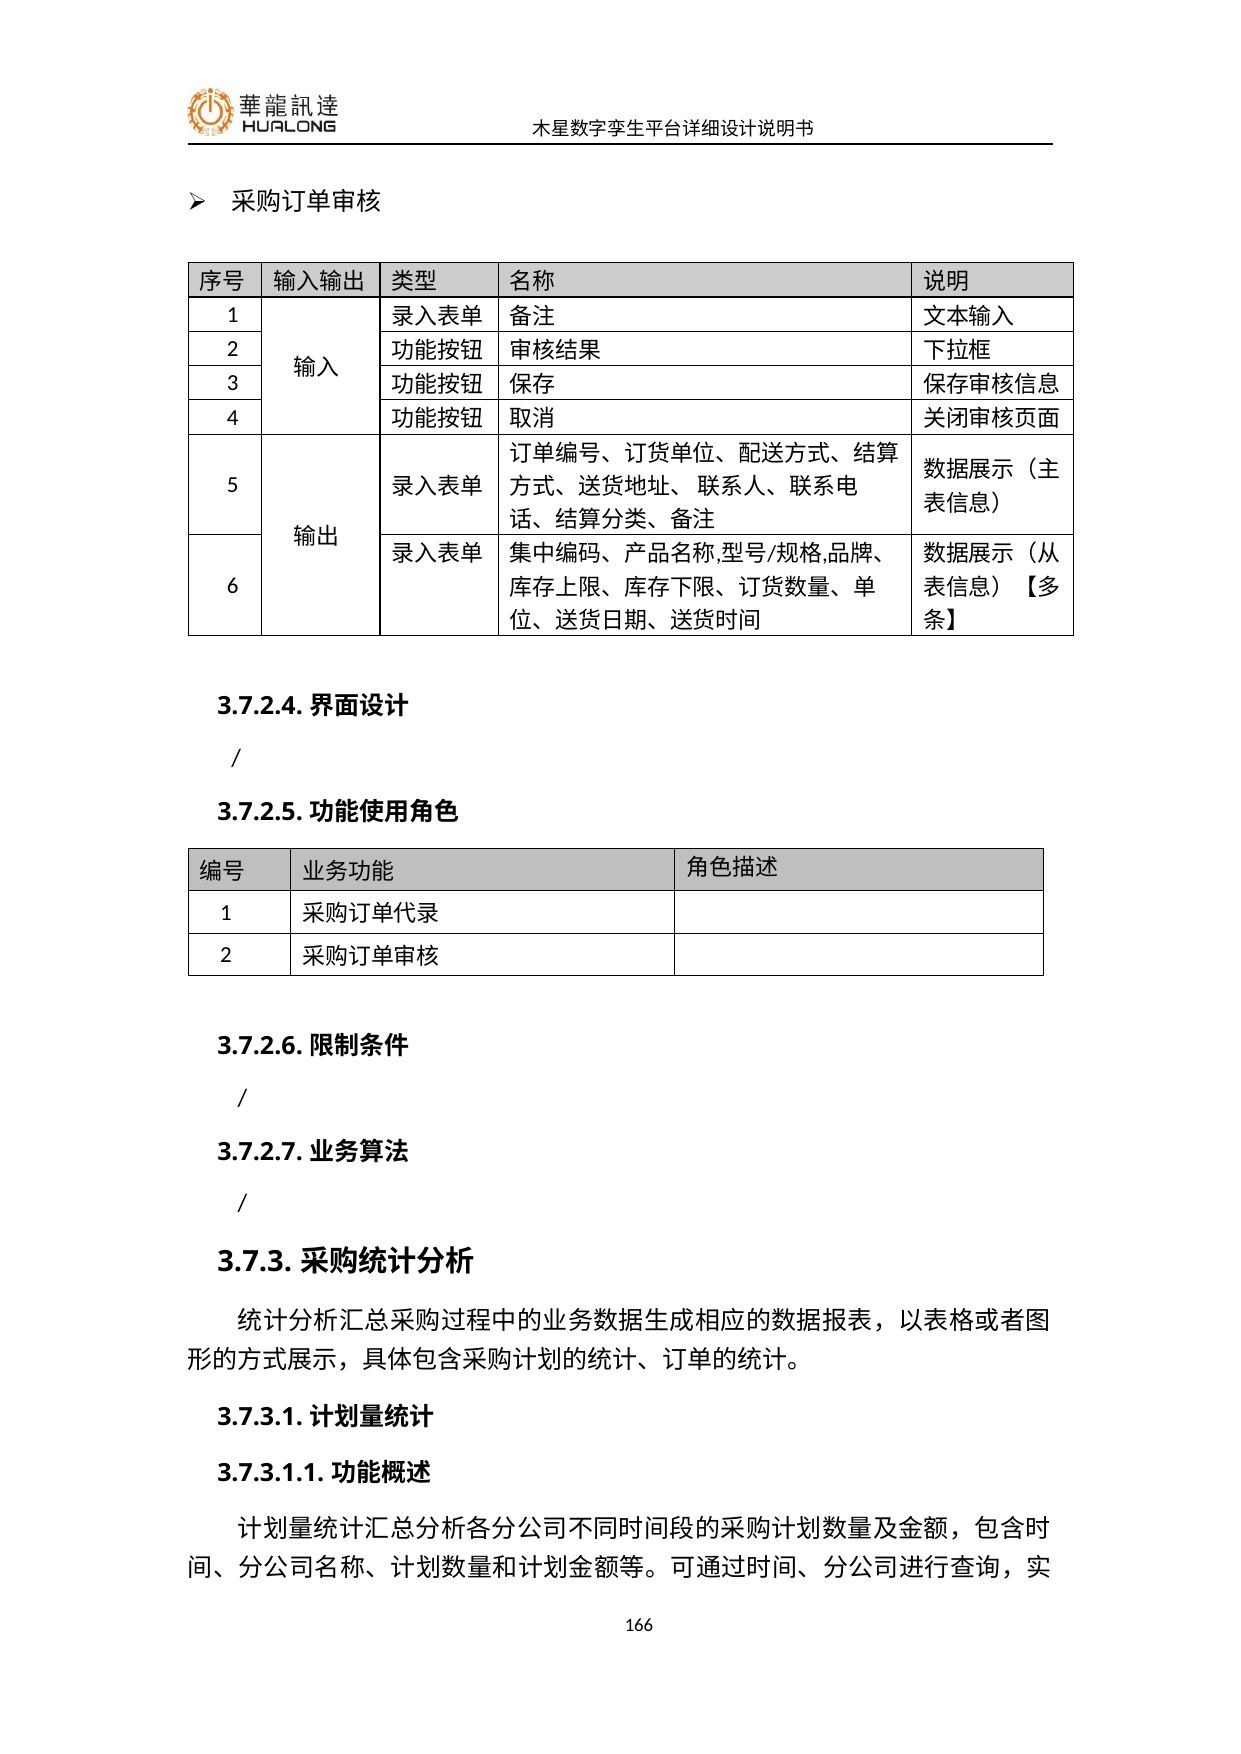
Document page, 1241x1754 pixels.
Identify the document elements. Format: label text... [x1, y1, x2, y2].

list 采购订单审核 [187, 167, 1028, 232]
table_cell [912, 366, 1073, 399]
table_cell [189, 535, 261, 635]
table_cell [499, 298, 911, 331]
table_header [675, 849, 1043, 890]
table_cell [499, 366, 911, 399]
subtitle 采购统计分析 [217, 1237, 1053, 1280]
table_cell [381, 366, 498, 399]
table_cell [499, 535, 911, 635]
picture [187, 88, 338, 136]
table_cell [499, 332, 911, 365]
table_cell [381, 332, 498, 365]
text / [187, 1188, 1053, 1218]
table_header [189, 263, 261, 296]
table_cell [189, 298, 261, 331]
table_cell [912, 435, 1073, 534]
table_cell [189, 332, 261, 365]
subtitle 业务算法 [217, 1132, 1053, 1168]
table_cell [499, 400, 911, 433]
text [187, 1508, 1053, 1584]
text / [231, 742, 1053, 772]
text 统计分析汇总采购过程中的业务数据生成相应的数据报表，以表格或者图形的方式展示，具体包含采购计划的统计、订单的统计。 [187, 1300, 1053, 1376]
subtitle 界面设计 [217, 686, 1053, 722]
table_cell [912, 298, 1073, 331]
subtitle 限制条件 [217, 1026, 1053, 1062]
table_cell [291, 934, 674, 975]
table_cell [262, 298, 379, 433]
subtitle 功能使用角色 [217, 792, 1053, 828]
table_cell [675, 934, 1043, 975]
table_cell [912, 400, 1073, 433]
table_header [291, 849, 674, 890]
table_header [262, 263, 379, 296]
subtitle 功能概述 [217, 1452, 1053, 1488]
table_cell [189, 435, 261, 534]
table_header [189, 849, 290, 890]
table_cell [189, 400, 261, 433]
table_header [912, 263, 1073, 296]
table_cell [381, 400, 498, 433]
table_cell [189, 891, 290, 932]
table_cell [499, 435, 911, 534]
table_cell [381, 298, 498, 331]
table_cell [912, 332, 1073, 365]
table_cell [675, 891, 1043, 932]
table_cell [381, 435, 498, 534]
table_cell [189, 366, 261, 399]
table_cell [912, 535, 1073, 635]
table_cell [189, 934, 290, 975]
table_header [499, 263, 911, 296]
subtitle 计划量统计 [217, 1396, 1053, 1432]
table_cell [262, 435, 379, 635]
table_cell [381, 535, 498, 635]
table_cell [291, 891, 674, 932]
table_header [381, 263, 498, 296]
text / [187, 1082, 1053, 1112]
